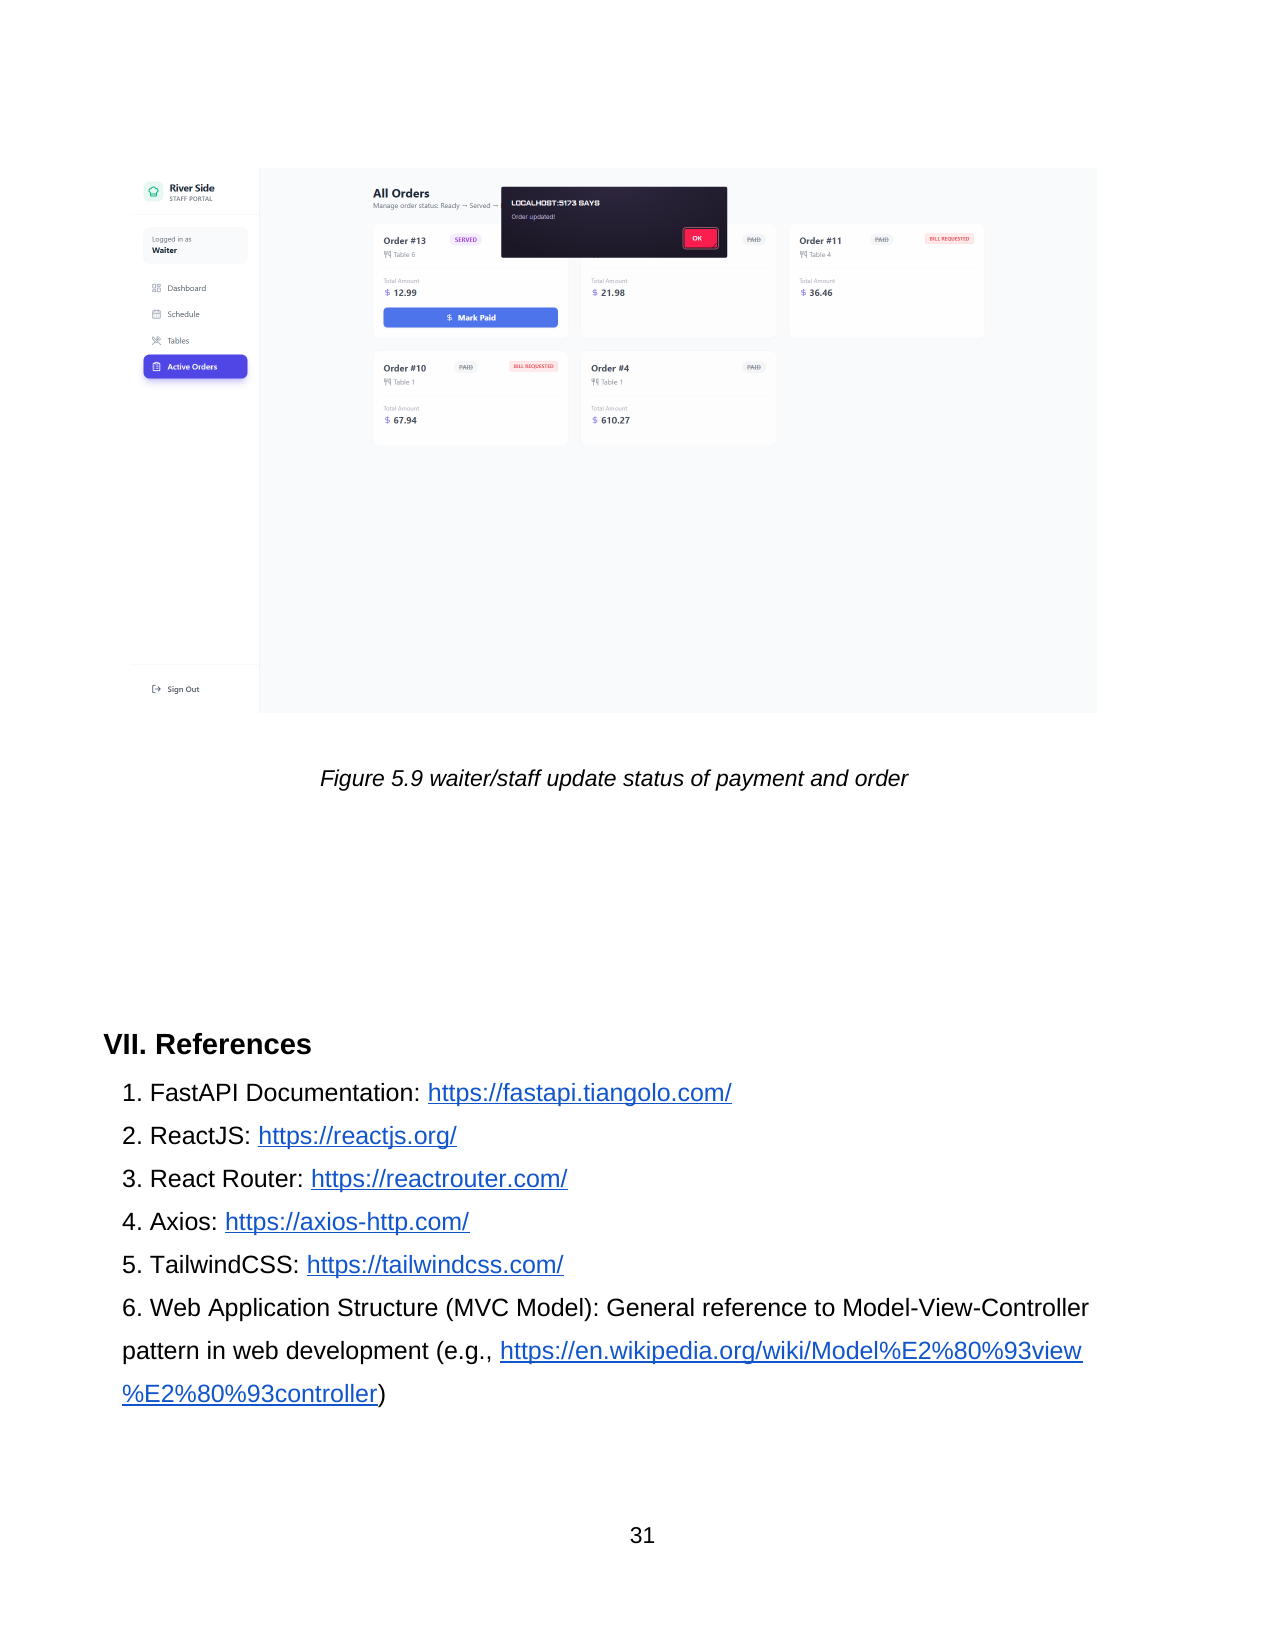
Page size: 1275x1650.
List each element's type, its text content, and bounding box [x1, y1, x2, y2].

text 6. Web Application Structure (MVC Model): General reference to Model-View-Controller pattern in web development (e.g., https://en.wikipedia.org/wiki/Model%E2%80%93view%E2%80%93controller) [122, 1293, 1125, 1408]
text 2. ReactJS: https://reactjs.org/ [122, 1121, 1125, 1149]
text 4. Axios: https://axios-http.com/ [122, 1207, 1125, 1236]
text 1. FastAPI Documentation: https://fastapi.tiangolo.com/ [122, 1078, 1125, 1106]
text 3. React Router: https://reactrouter.com/ [122, 1164, 1125, 1193]
text Figure 5.9 waiter/staff update status of payment and order [103, 765, 1125, 791]
text 5. TailwindCSS: https://tailwindcss.com/ [122, 1250, 1125, 1279]
picture [131, 168, 1097, 713]
text VII. References [103, 1027, 1125, 1061]
